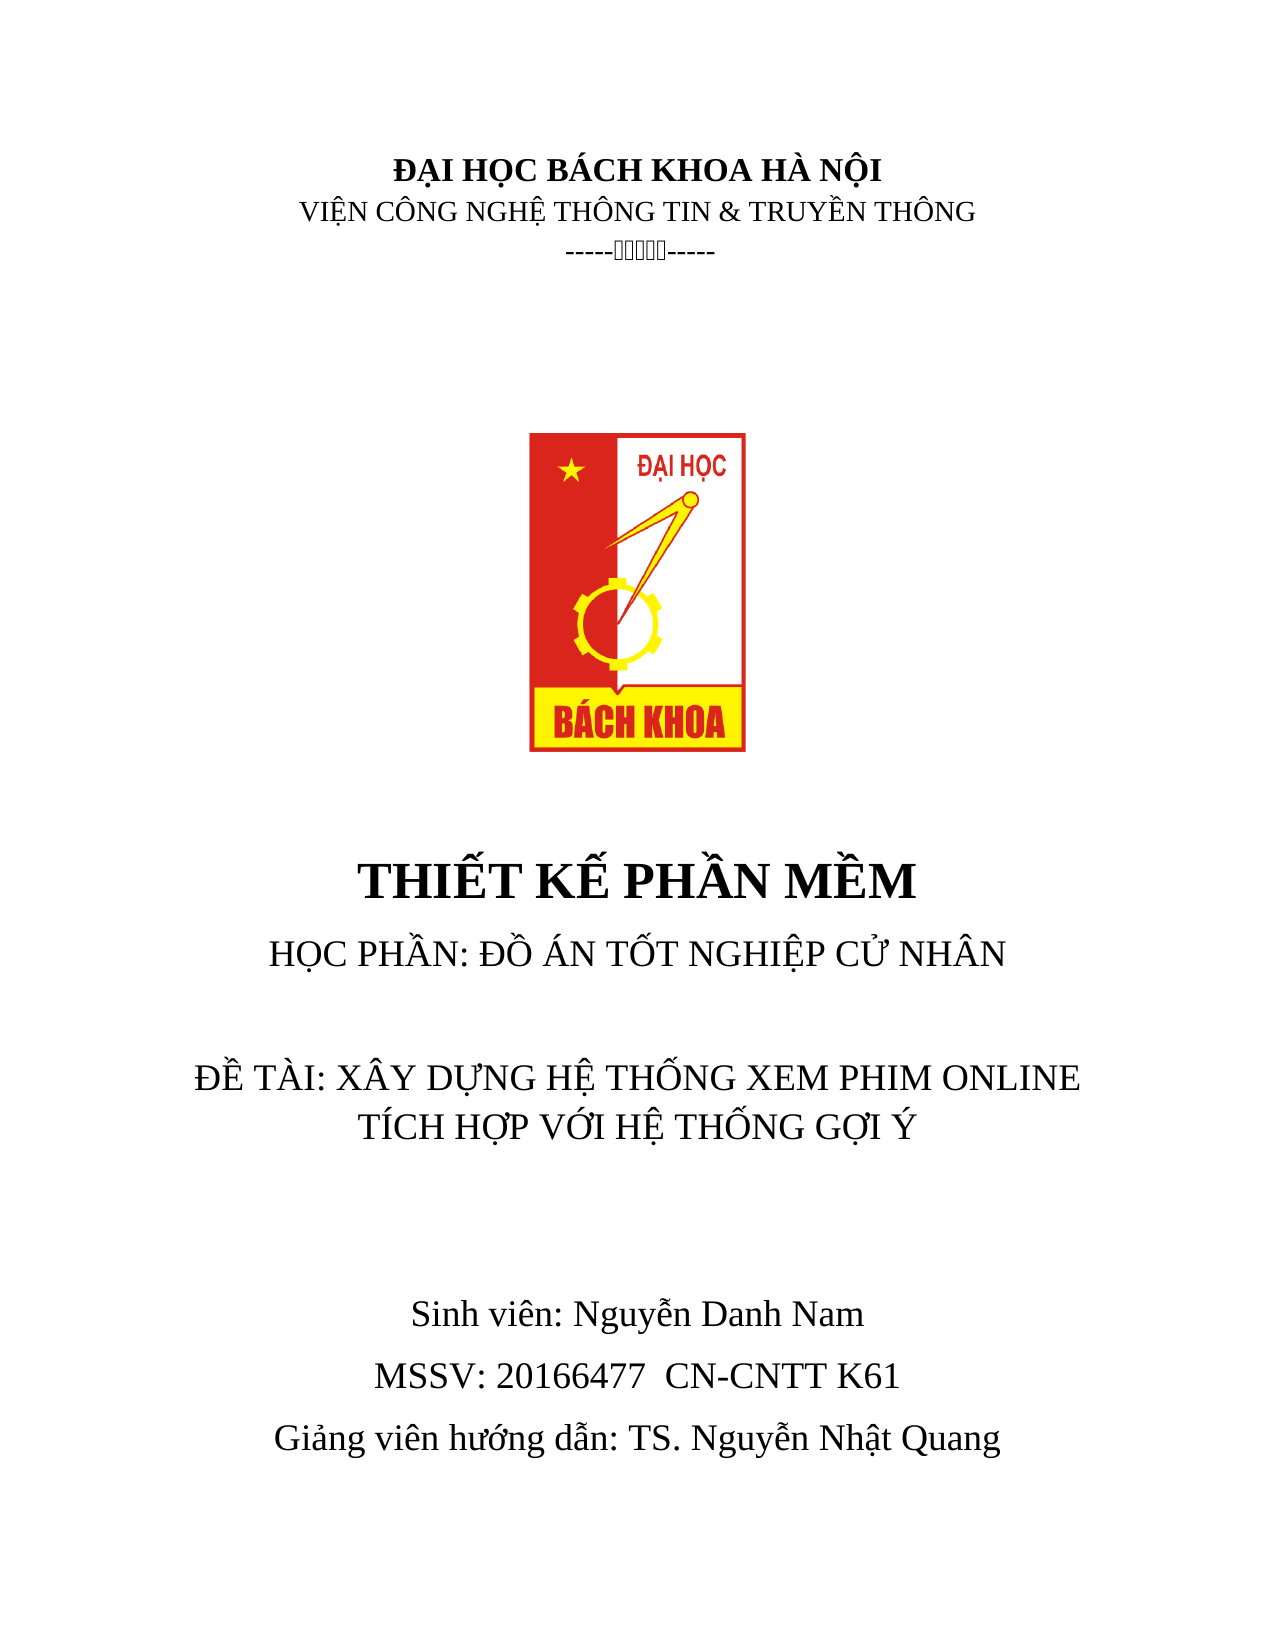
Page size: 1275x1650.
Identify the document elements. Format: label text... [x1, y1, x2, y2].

text Sinh viên: Nguyễn Danh Nam [150, 1291, 1125, 1334]
text Giảng viên hướng dẫn: TS. Nguyễn Nhật Quang [150, 1415, 1125, 1458]
text THIẾT KẾ PHẦN MỀM [150, 850, 1125, 909]
text ĐỀ TÀI: XÂY DỰNG HỆ THỐNG XEM PHIM ONLINE TÍCH HỢP VỚI HỆ THỐNG GỢI Ý [150, 1055, 1125, 1148]
text VIỆN CÔNG NGHỆ THÔNG TIN & TRUYỀN THÔNG [150, 194, 1125, 228]
picture [529, 433, 746, 752]
text ĐẠI HỌC BÁCH KHOA HÀ NỘI [150, 150, 1125, 188]
text MSSV: 20166477 CN-CNTT K61 [150, 1353, 1125, 1396]
text HỌC PHẦN: ĐỒ ÁN TỐT NGHIỆP CỬ NHÂN [150, 931, 1125, 974]
text ---------- [150, 233, 1130, 266]
